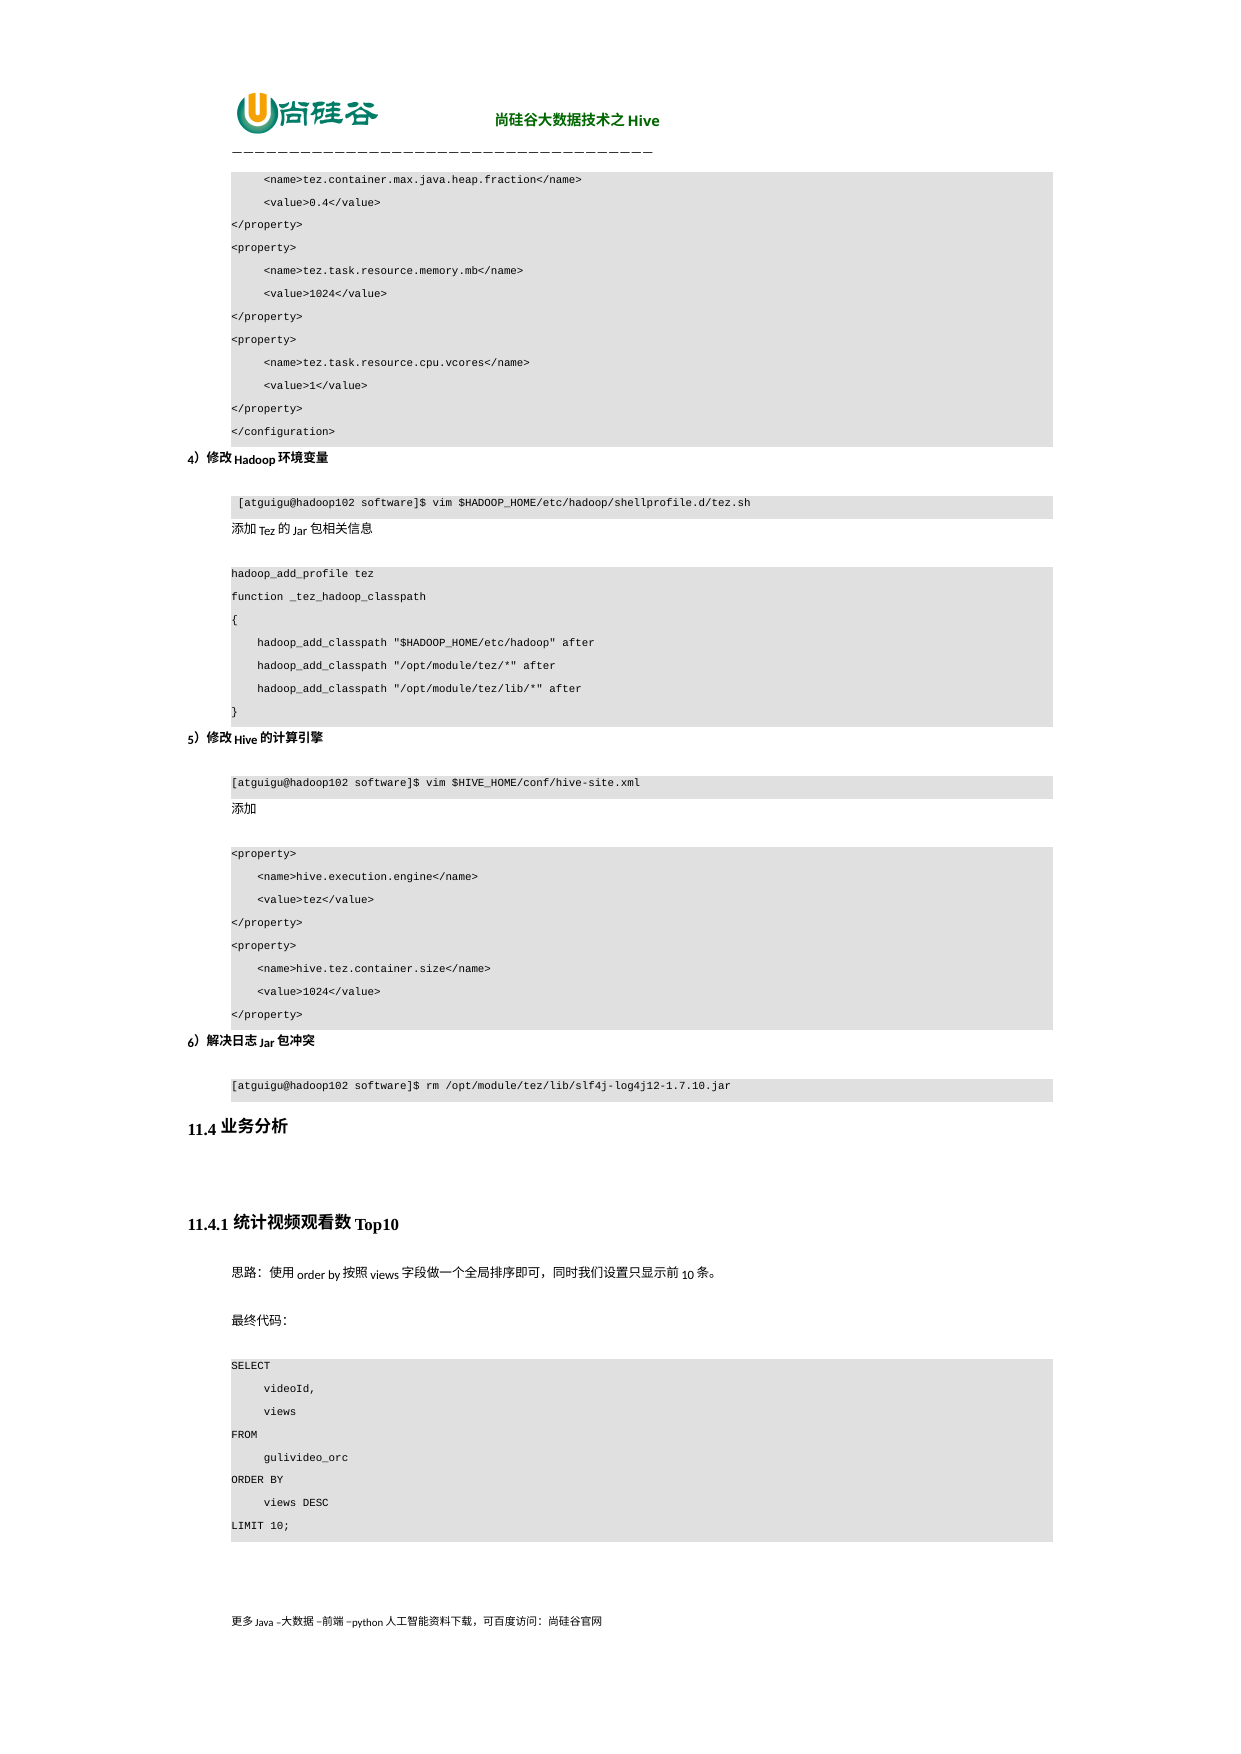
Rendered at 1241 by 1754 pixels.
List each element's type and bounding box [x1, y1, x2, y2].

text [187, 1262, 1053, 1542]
picture [231, 88, 382, 138]
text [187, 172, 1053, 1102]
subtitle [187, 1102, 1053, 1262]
